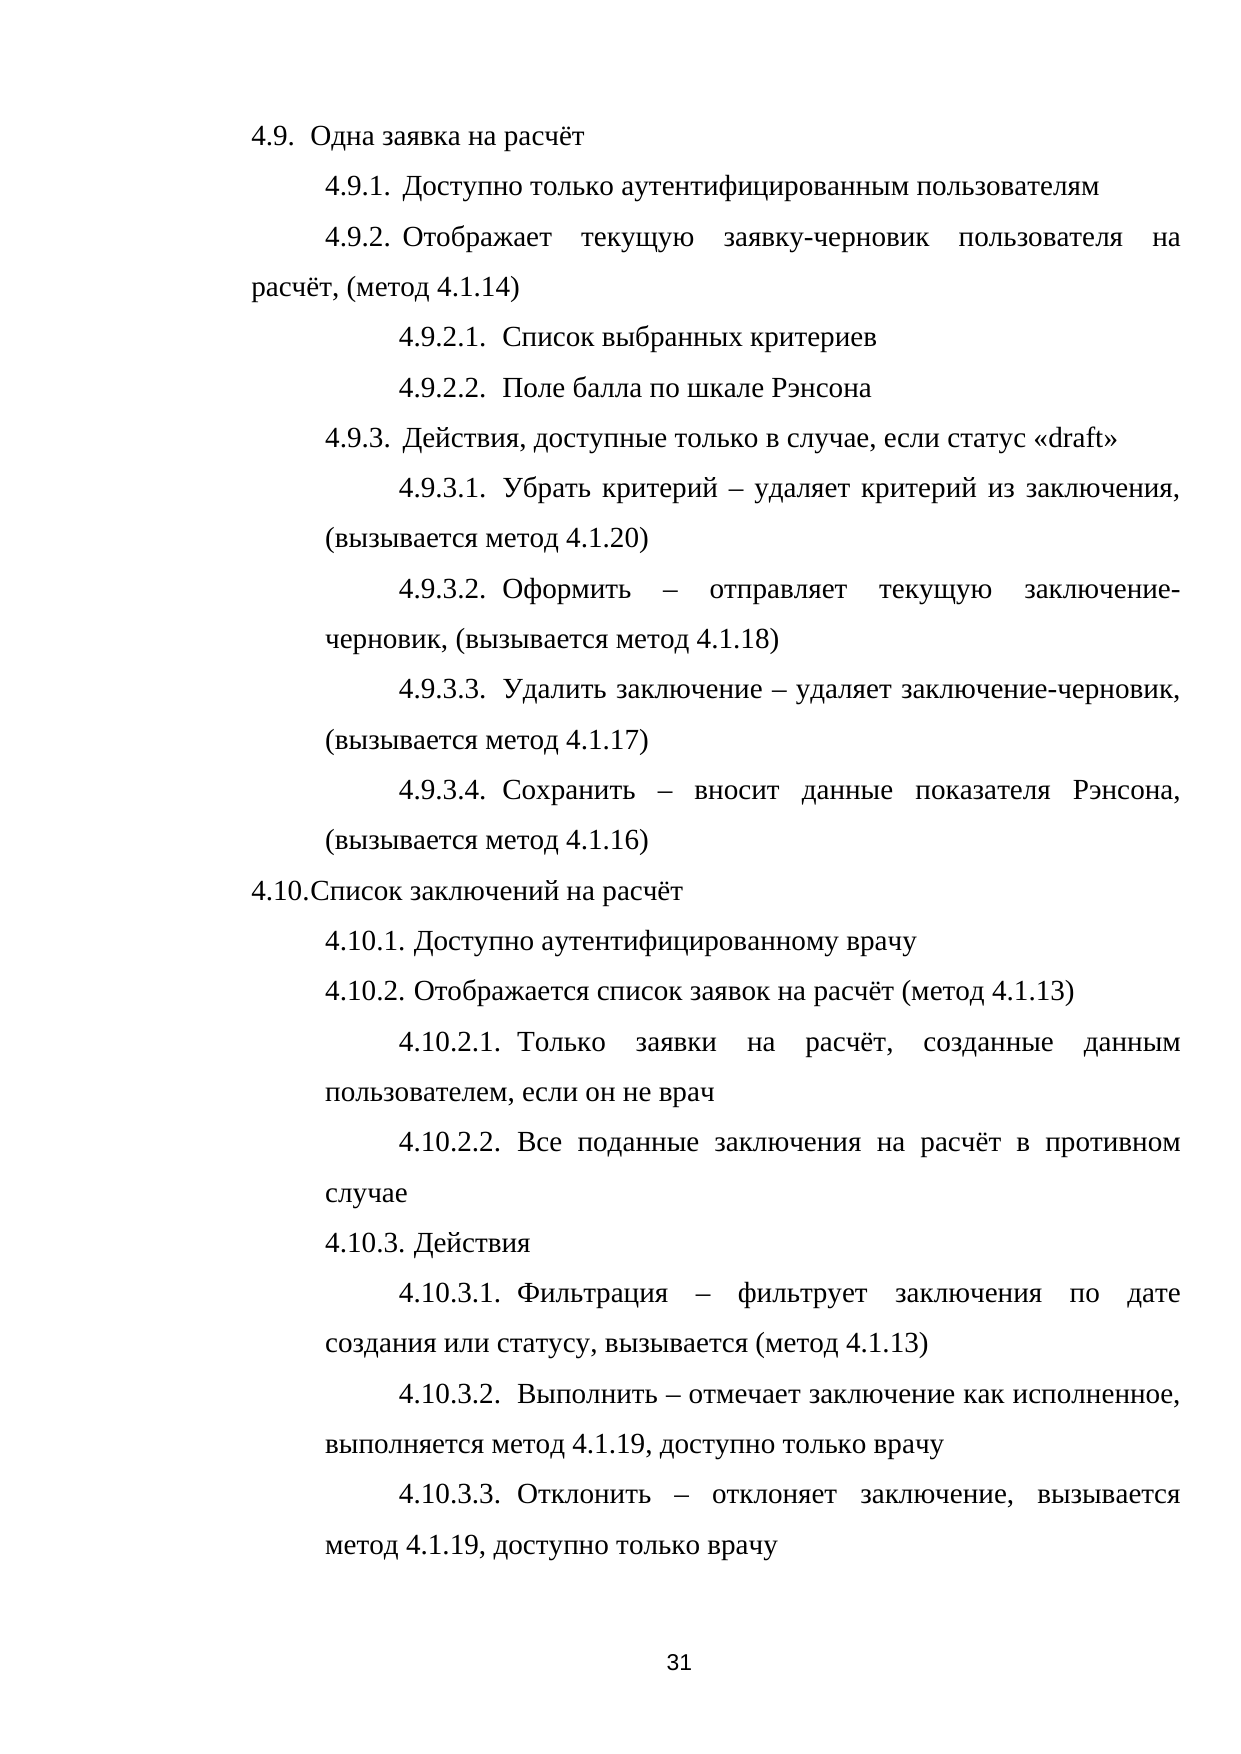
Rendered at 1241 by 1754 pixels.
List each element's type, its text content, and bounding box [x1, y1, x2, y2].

list Доступно только аутентифицированным пользователям [251, 168, 1181, 202]
list Убрать критерий – удаляет критерий из заключения, (вызывается метод 4.1.20) [325, 470, 1181, 554]
list Фильтрация – фильтрует заключения по дате создания или статусу, вызывается (метод 4.1.13) [325, 1275, 1181, 1359]
list Отображается список заявок на расчёт (метод 4.1.13) [251, 973, 1181, 1007]
list Список заключений на расчёт [177, 873, 1181, 906]
list Действия, доступные только в случае, если статус «draft» [251, 420, 1181, 453]
list Поле балла по шкале Рэнсона [325, 370, 1181, 403]
list Сохранить – вносит данные показателя Рэнсона, (вызывается метод 4.1.16) [325, 772, 1181, 856]
list Одна заявка на расчёт [177, 118, 1181, 152]
list Действия [251, 1225, 1181, 1258]
list Доступно аутентифицированному врачу [251, 923, 1181, 957]
list Отображает текущую заявку-черновик пользователя на расчёт, (метод 4.1.14) [251, 219, 1181, 303]
list Оформить – отправляет текущую заключение-черновик, (вызывается метод 4.1.18) [325, 571, 1181, 655]
list Удалить заключение – удаляет заключение-черновик, (вызывается метод 4.1.17) [325, 672, 1181, 755]
list Все поданные заключения на расчёт в противном случае [325, 1124, 1181, 1208]
list Только заявки на расчёт, созданные данным пользователем, если он не врач [325, 1024, 1181, 1108]
list Список выбранных критериев [325, 319, 1181, 353]
list Выполнить – отмечает заключение как исполненное, выполняется метод 4.1.19, доступно только врачу [325, 1376, 1181, 1460]
list Отклонить – отклоняет заключение, вызывается метод 4.1.19, доступно только врачу [325, 1477, 1181, 1560]
